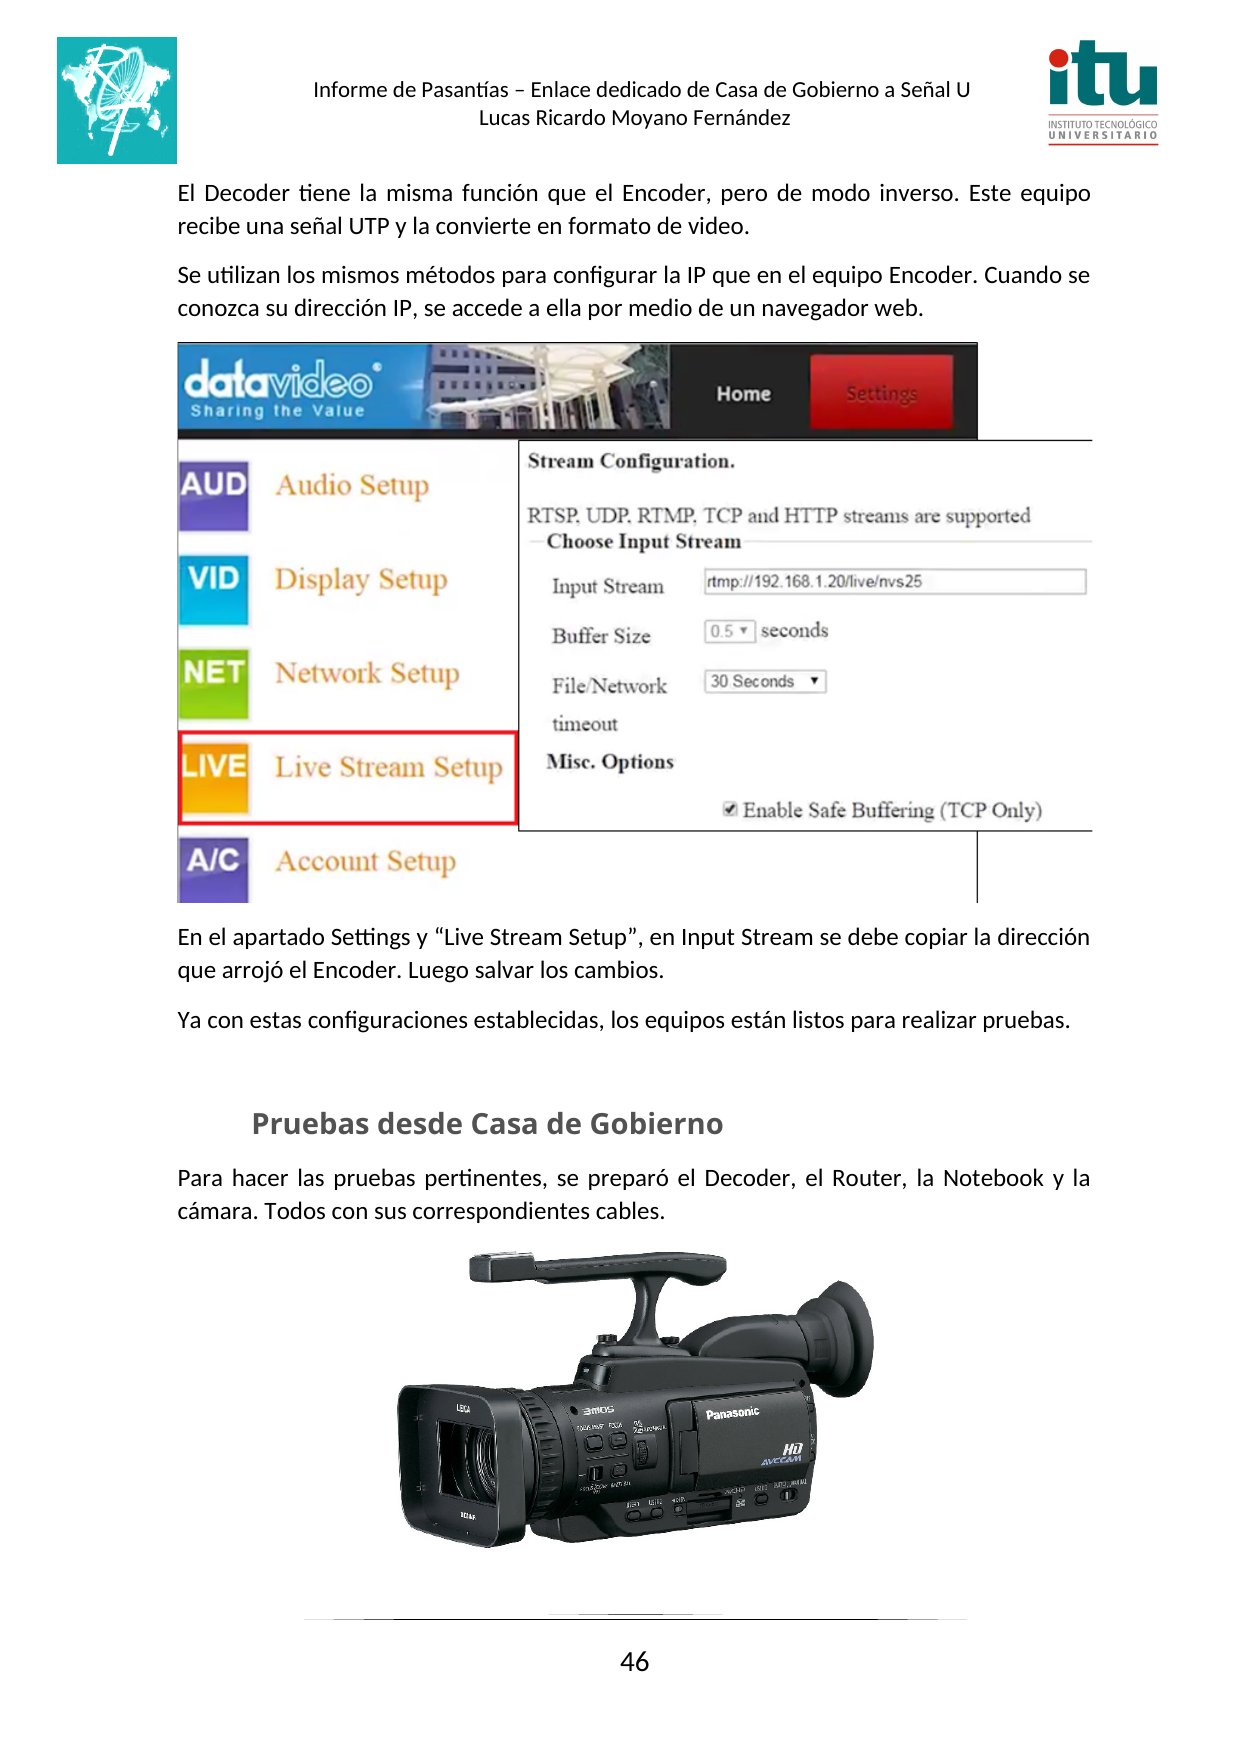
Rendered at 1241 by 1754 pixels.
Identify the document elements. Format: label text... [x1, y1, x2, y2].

text Para hacer las pruebas pertinentes, se preparó el Decoder, el Router, la Notebook y la cámara. Todos con sus correspondientes cables. [177, 1163, 1092, 1226]
picture [395, 1245, 875, 1556]
text Se utilizan los mismos métodos para configurar la IP que en el equipo Encoder. Cuando se conozca su dirección IP, se accede a ella por medio de un navegador web. [177, 260, 1092, 323]
text Ya con estas configuraciones establecidas, los equipos están listos para realizar pruebas. [177, 1004, 1092, 1034]
picture [1045, 37, 1161, 148]
subtitle Pruebas desde Casa de Gobierno [251, 1103, 1092, 1143]
text En el apartado Settings y “Live Stream Setup”, en Input Stream se debe copiar la dirección que arrojó el Encoder. Luego salvar los cambios. [177, 921, 1092, 985]
picture [177, 342, 1093, 903]
picture [57, 37, 177, 164]
text El Decoder tiene la misma función que el Encoder, pero de modo inverso. Este equipo recibe una señal UTP y la convierte en formato de video. [177, 177, 1092, 241]
